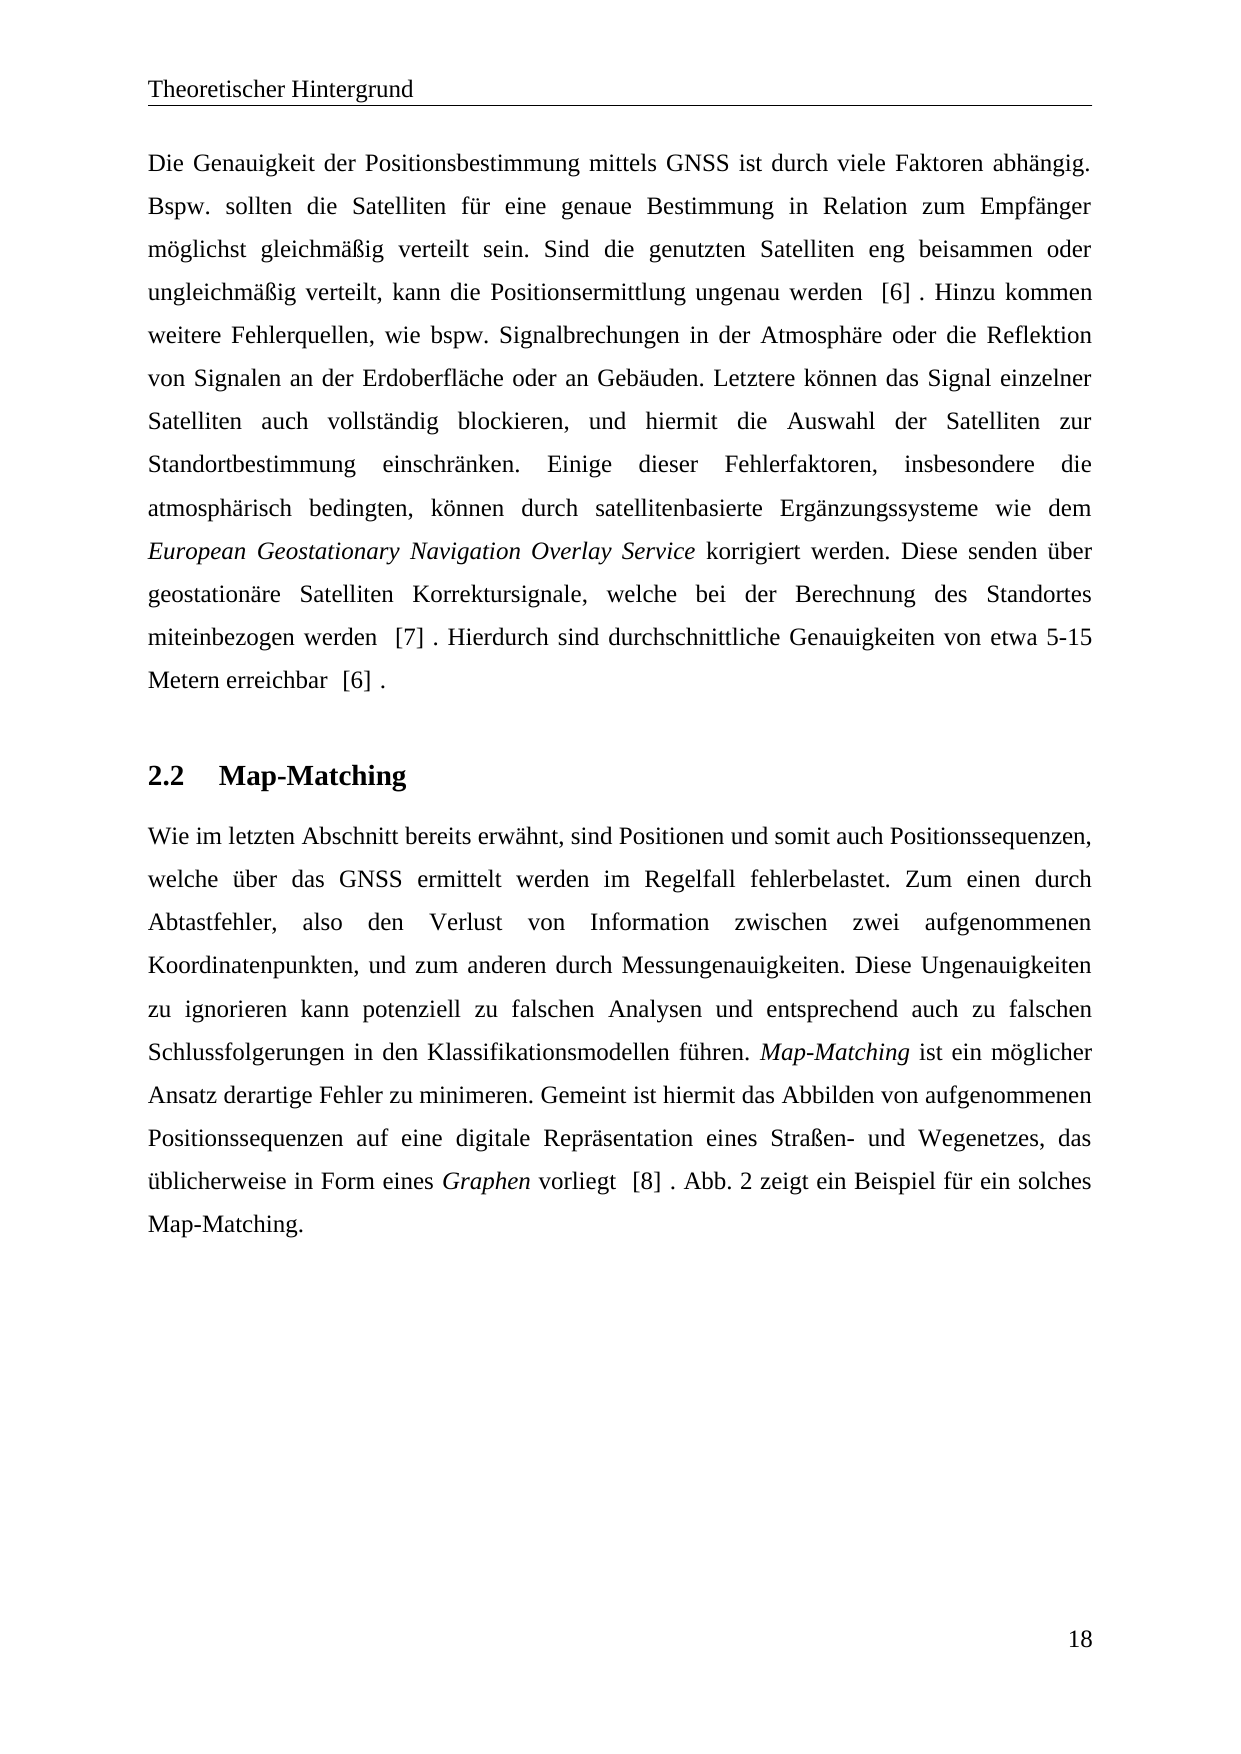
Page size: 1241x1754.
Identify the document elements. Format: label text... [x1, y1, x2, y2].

text Wie im letzten Abschnitt bereits erwähnt, sind Positionen und somit auch Positionssequenzen, welche über das GNSS ermittelt werden im Regelfall fehlerbelastet. Zum einen durch Abtastfehler, also den Verlust von Information zwischen zwei aufgenommenen Koordinatenpunkten, und zum anderen durch Messungenauigkeiten. Diese Ungenauigkeiten zu ignorieren kann potenziell zu falschen Analysen und entsprechend auch zu falschen Schlussfolgerungen in den Klassifikationsmodellen führen. Map-Matching ist ein möglicher Ansatz derartige Fehler zu minimeren. Gemeint ist hiermit das Abbilden von aufgenommenen Positionssequenzen auf eine digitale Repräsentation eines Straßen- und Wegenetzes, das üblicherweise in Form eines Graphen vorliegt . Abb. 2 zeigt ein Beispiel für ein solches Map-Matching. [148, 821, 1092, 1238]
text Die Genauigkeit der Positionsbestimmung mittels GNSS ist durch viele Faktoren abhängig. Bspw. sollten die Satelliten für eine genaue Bestimmung in Relation zum Empfänger möglichst gleichmäßig verteilt sein. Sind die genutzten Satelliten eng beisammen oder ungleichmäßig verteilt, kann die Positionsermittlung ungenau werden . Hinzu kommen weitere Fehlerquellen, wie bspw. Signalbrechungen in der Atmosphäre oder die Reflektion von Signalen an der Erdoberfläche oder an Gebäuden. Letztere können das Signal einzelner Satelliten auch vollständig blockieren, und hiermit die Auswahl der Satelliten zur Standortbestimmung einschränken. Einige dieser Fehlerfaktoren, insbesondere die atmosphärisch bedingten, können durch satellitenbasierte Ergänzungssysteme wie dem European Geostationary Navigation Overlay Service korrigiert werden. Diese senden über geostationäre Satelliten Korrektursignale, welche bei der Berechnung des Standortes miteinbezogen werden . Hierdurch sind durchschnittliche Genauigkeiten von etwa 5-15 Metern erreichbar . [148, 148, 1092, 694]
subtitle Map-Matching [148, 758, 1092, 792]
